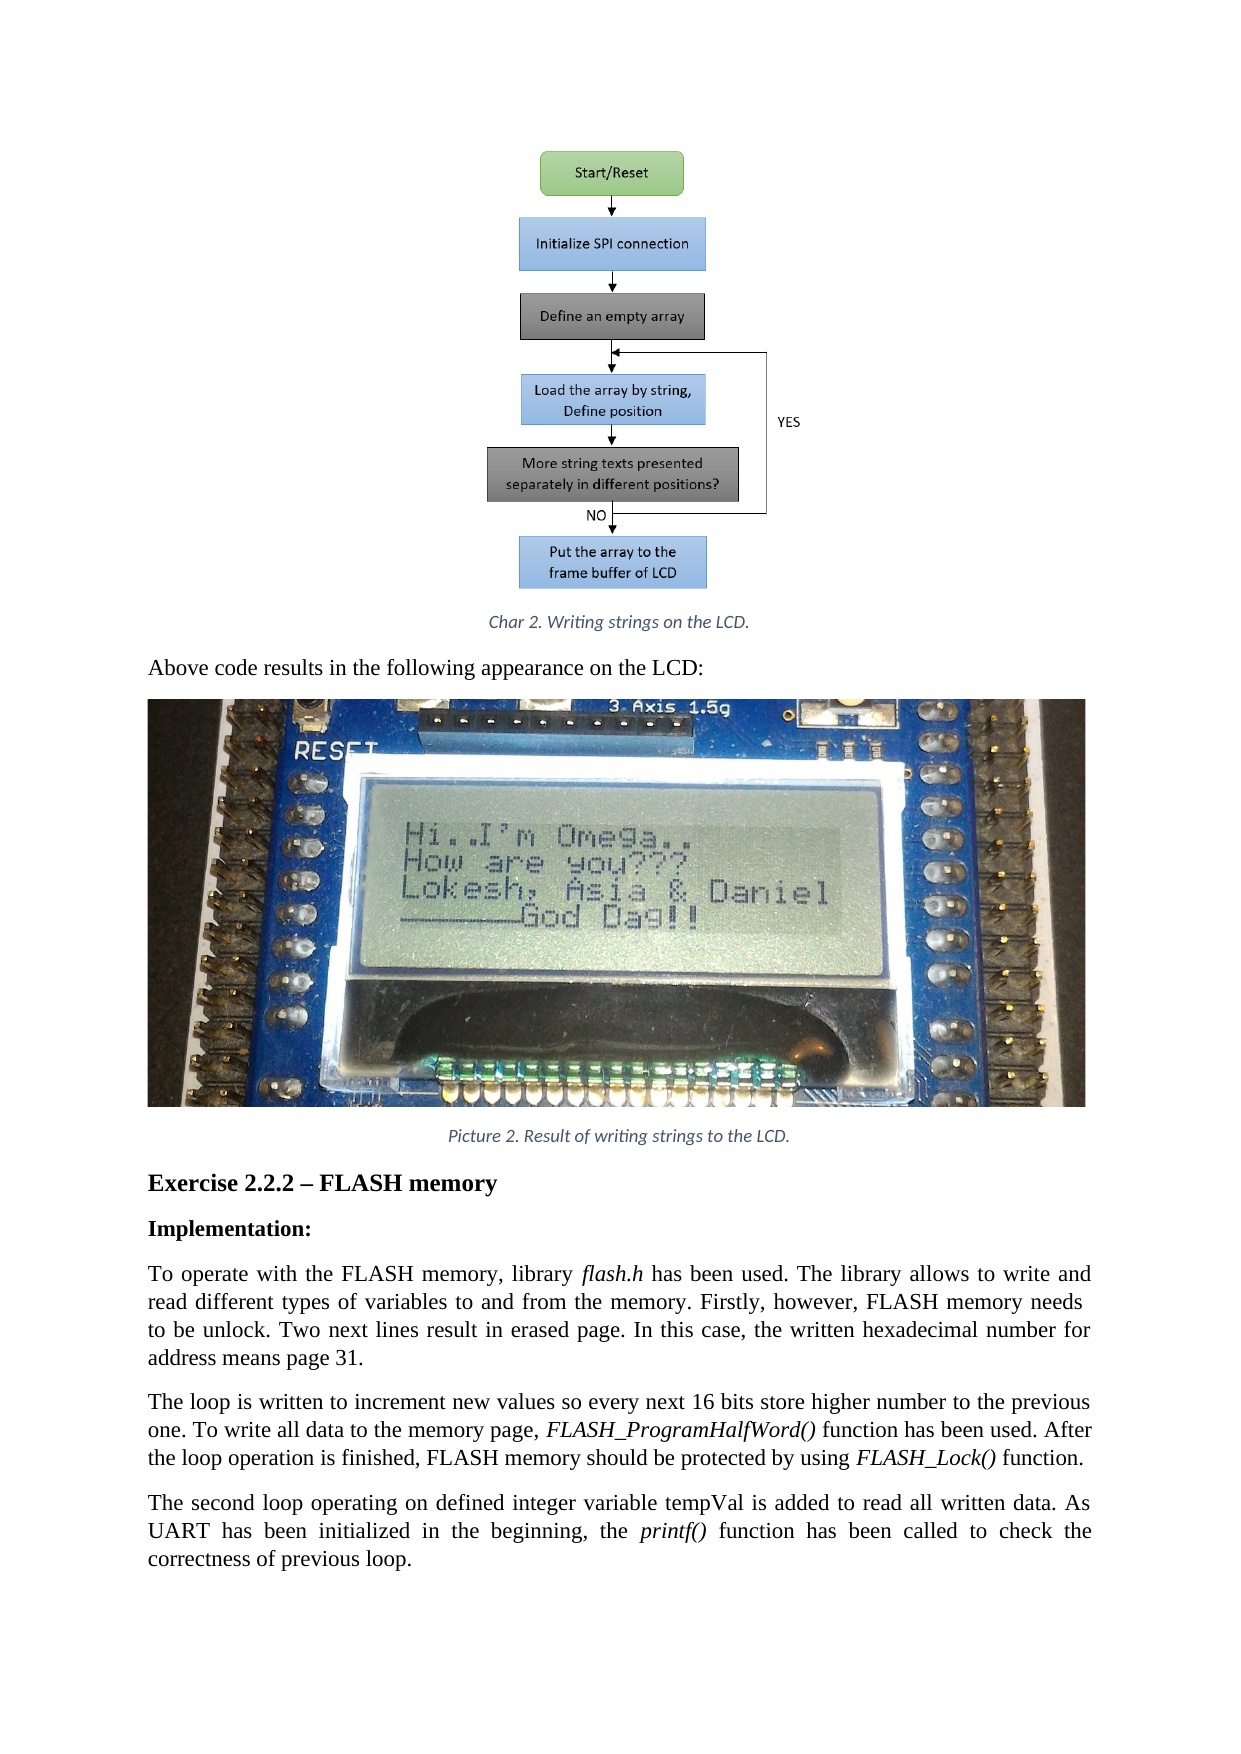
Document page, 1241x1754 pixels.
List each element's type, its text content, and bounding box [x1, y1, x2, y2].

text Char 2. Writing strings on the LCD. [148, 611, 1093, 634]
picture [398, 147, 842, 593]
picture [147, 699, 1086, 1107]
text Implementation: [148, 1216, 1093, 1242]
text To operate with the FLASH memory, library flash.h has been used. The library allows to write and read different types of variables to and from the memory. Firstly, however, FLASH memory needs to be unlock. Two next lines result in erased page. In this case, the written hexadecimal number for address means page 31. [148, 1260, 1093, 1370]
text The second loop operating on defined integer variable tempVal is added to read all written data. As UART has been initialized in the beginning, the printf() function has been called to check the correctness of previous loop. [148, 1489, 1093, 1571]
text The loop is written to increment new values so every next 16 bits store higher number to the previous one. To write all data to the memory page, FLASH_ProgramHalfWord() function has been used. After the loop operation is finished, FLASH memory should be protected by using FLASH_Lock() function. [148, 1388, 1093, 1471]
text Picture 2. Result of writing strings to the LCD. [148, 1125, 1093, 1148]
text Above code results in the following appearance on the LCD: [148, 654, 1093, 681]
text Exercise 2.2.2 – FLASH memory [148, 1168, 1093, 1197]
